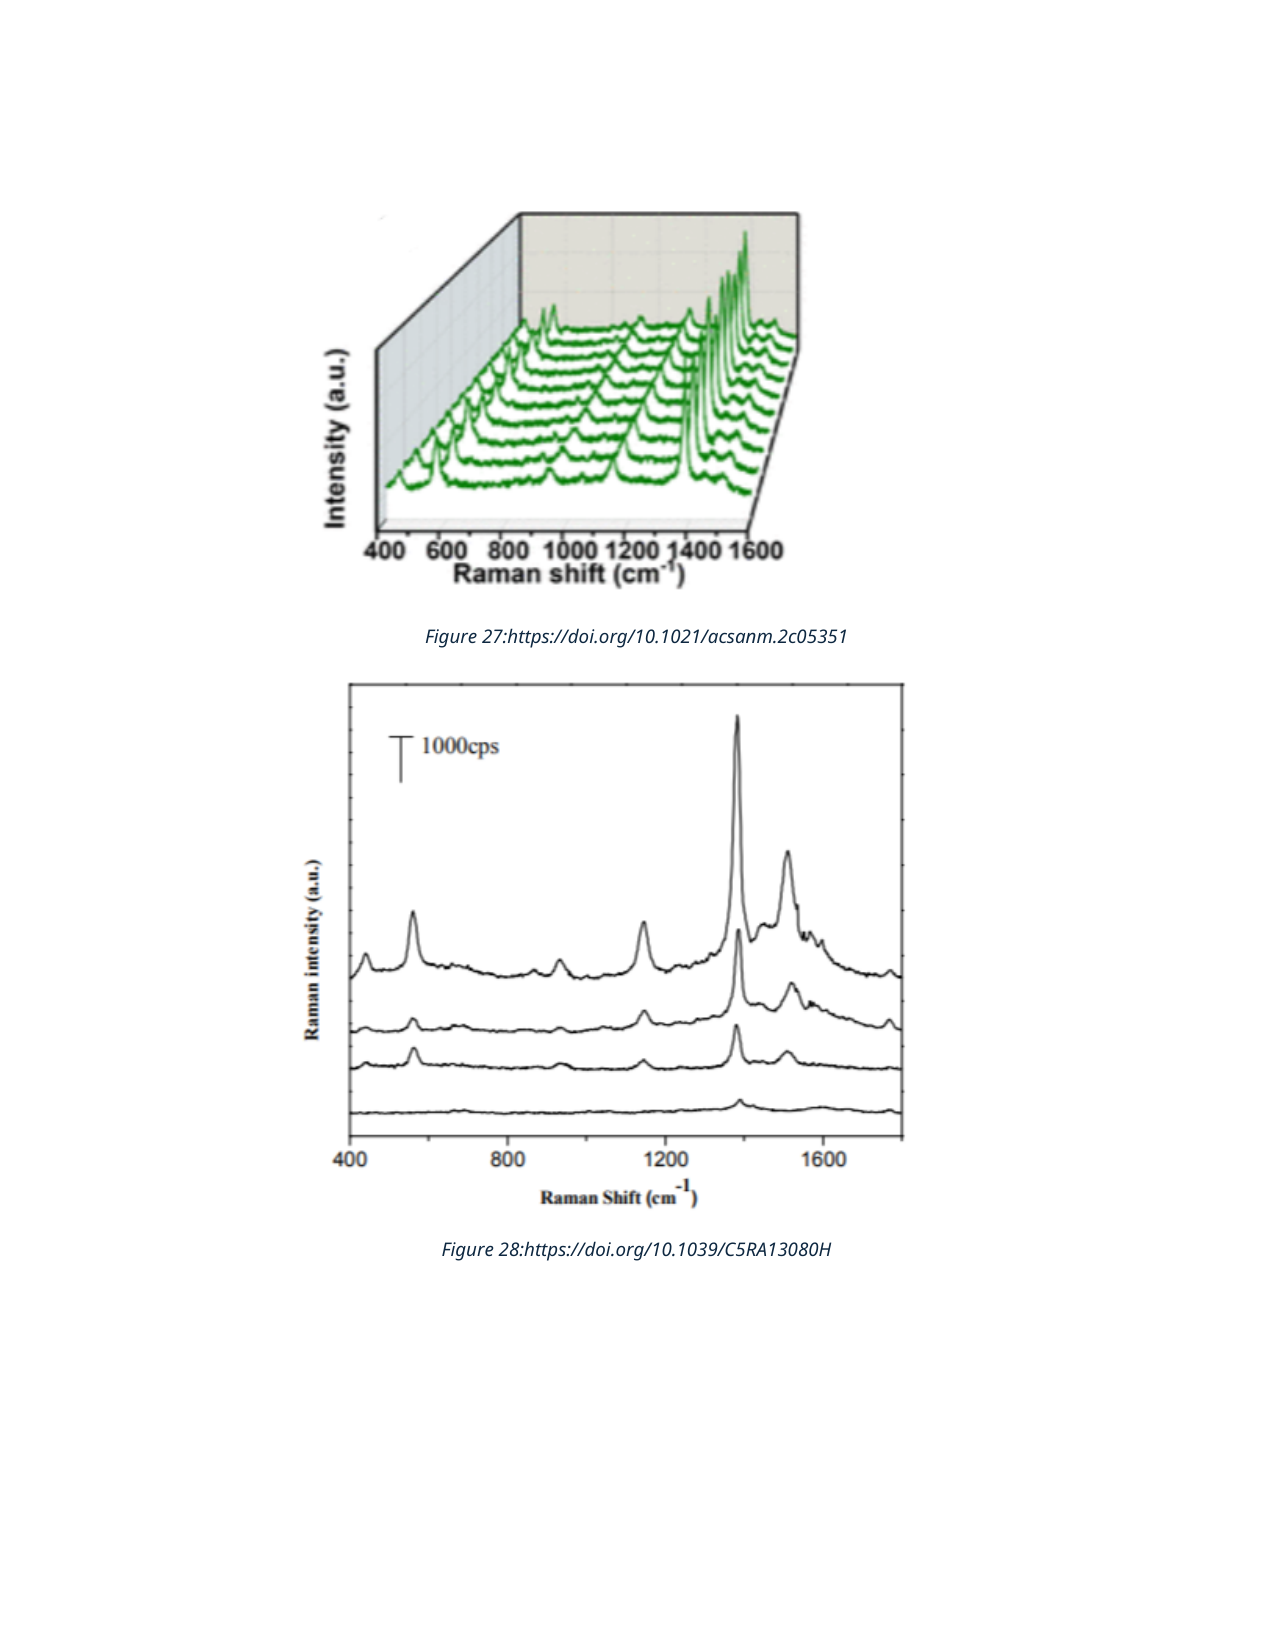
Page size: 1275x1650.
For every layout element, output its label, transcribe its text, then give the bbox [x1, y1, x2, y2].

picture [306, 150, 969, 602]
text Figure 28:https://doi.org/10.1039/C5RA13080H [150, 1237, 1125, 1262]
picture [262, 669, 1013, 1215]
text Figure 27:https://doi.org/10.1021/acsanm.2c05351 [150, 623, 1125, 649]
